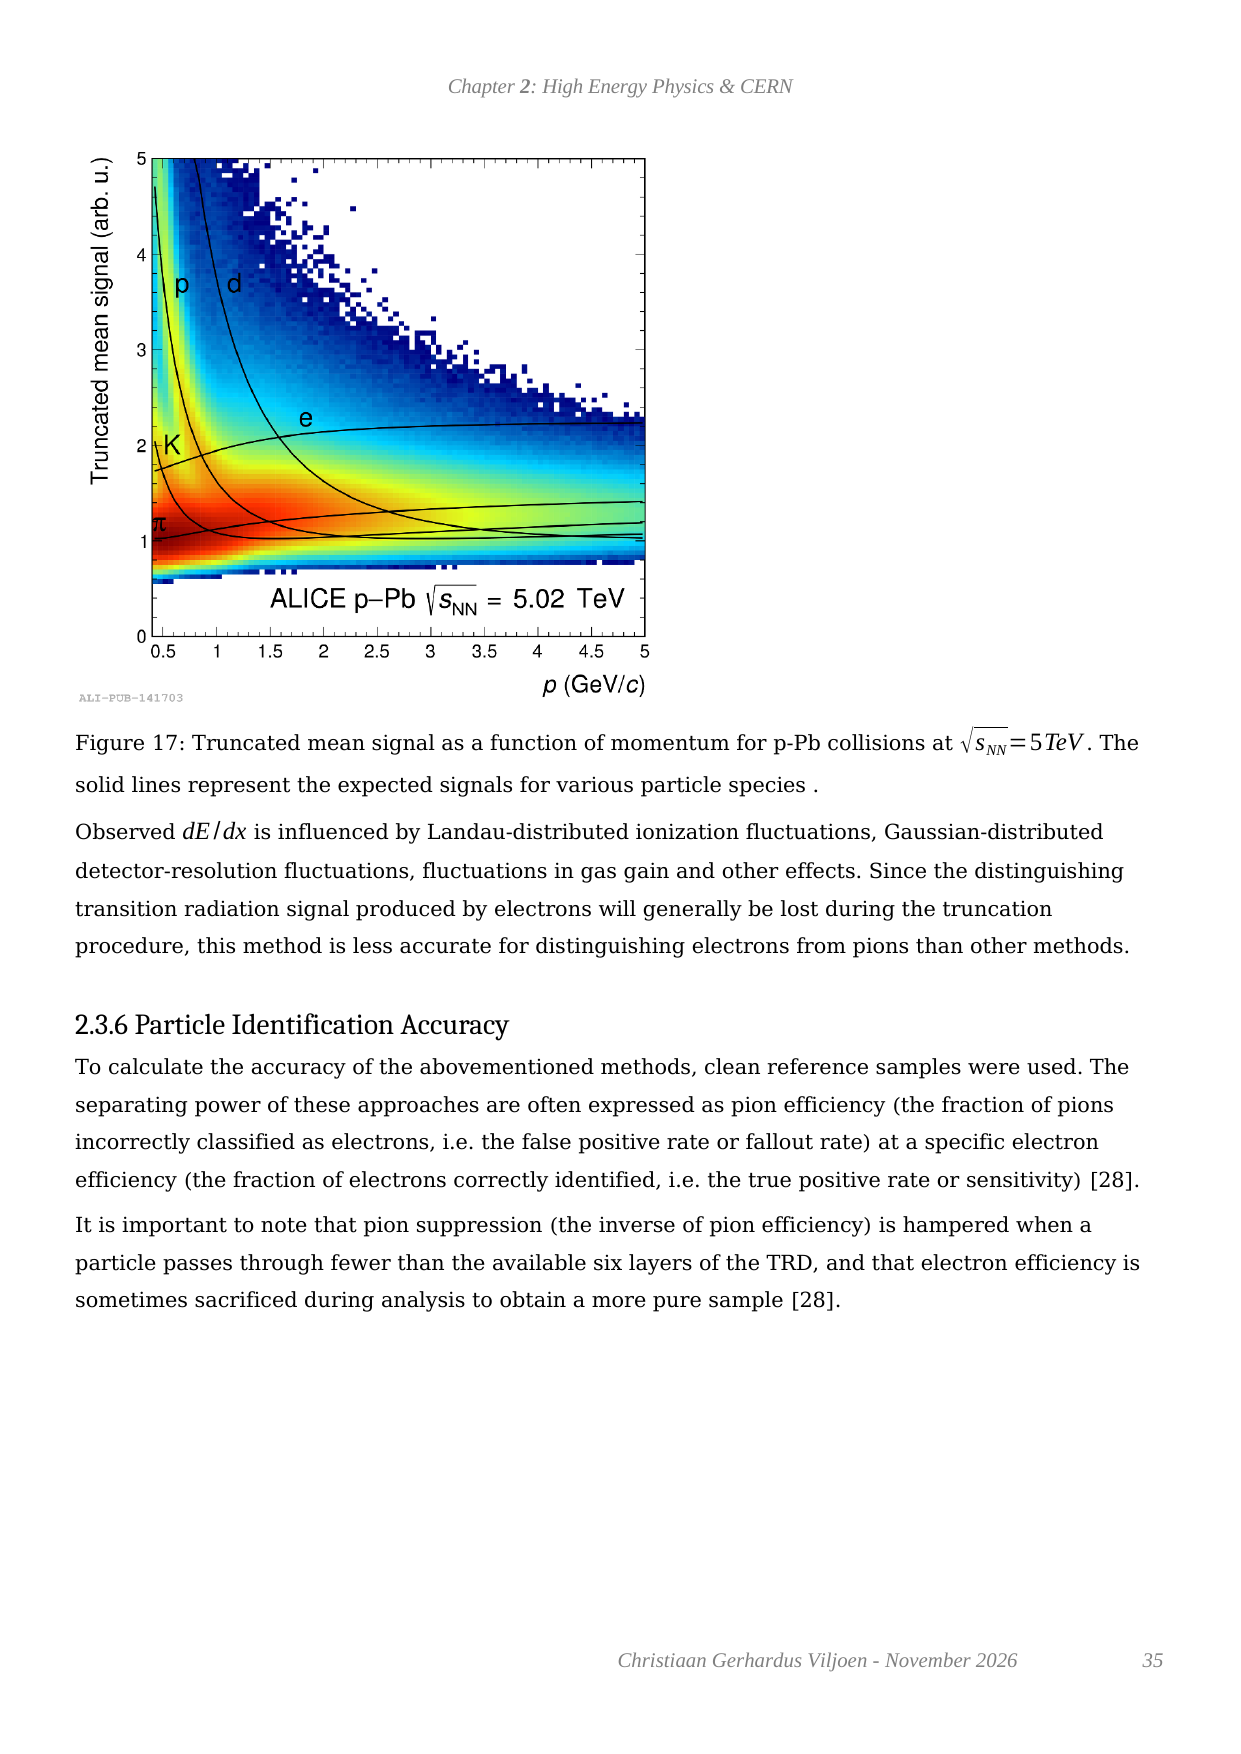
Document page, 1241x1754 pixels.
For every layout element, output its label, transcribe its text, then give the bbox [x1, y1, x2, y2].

text Figure 17: Truncated mean signal as a function of momentum for p-Pb collisions at . The solid lines represent the expected signals for various particle species . [75, 726, 1165, 797]
text Observed is influenced by Landau-distributed ionization fluctuations, Gaussian-distributed detector-resolution fluctuations, fluctuations in gas gain and other effects. Since the distinguishing transition radiation signal produced by electrons will generally be lost during the truncation procedure, this method is less accurate for distinguishing electrons from pions than other methods. [75, 818, 1165, 958]
text It is important to note that pion suppression (the inverse of pion efficiency) is hampered when a particle passes through fewer than the available six layers of the TRD, and that electron efficiency is sometimes sacrificed during analysis to obtain a more pure sample . [75, 1212, 1165, 1312]
subtitle Particle Identification Accuracy [75, 1008, 1165, 1041]
picture [75, 135, 663, 705]
text To calculate the accuracy of the abovementioned methods, clean reference samples were used. The separating power of these approaches are often expressed as pion efficiency (the fraction of pions incorrectly classified as electrons, i.e. the false positive rate or fallout rate) at a specific electron efficiency (the fraction of electrons correctly identified, i.e. the true positive rate or sensitivity) . [75, 1054, 1165, 1191]
